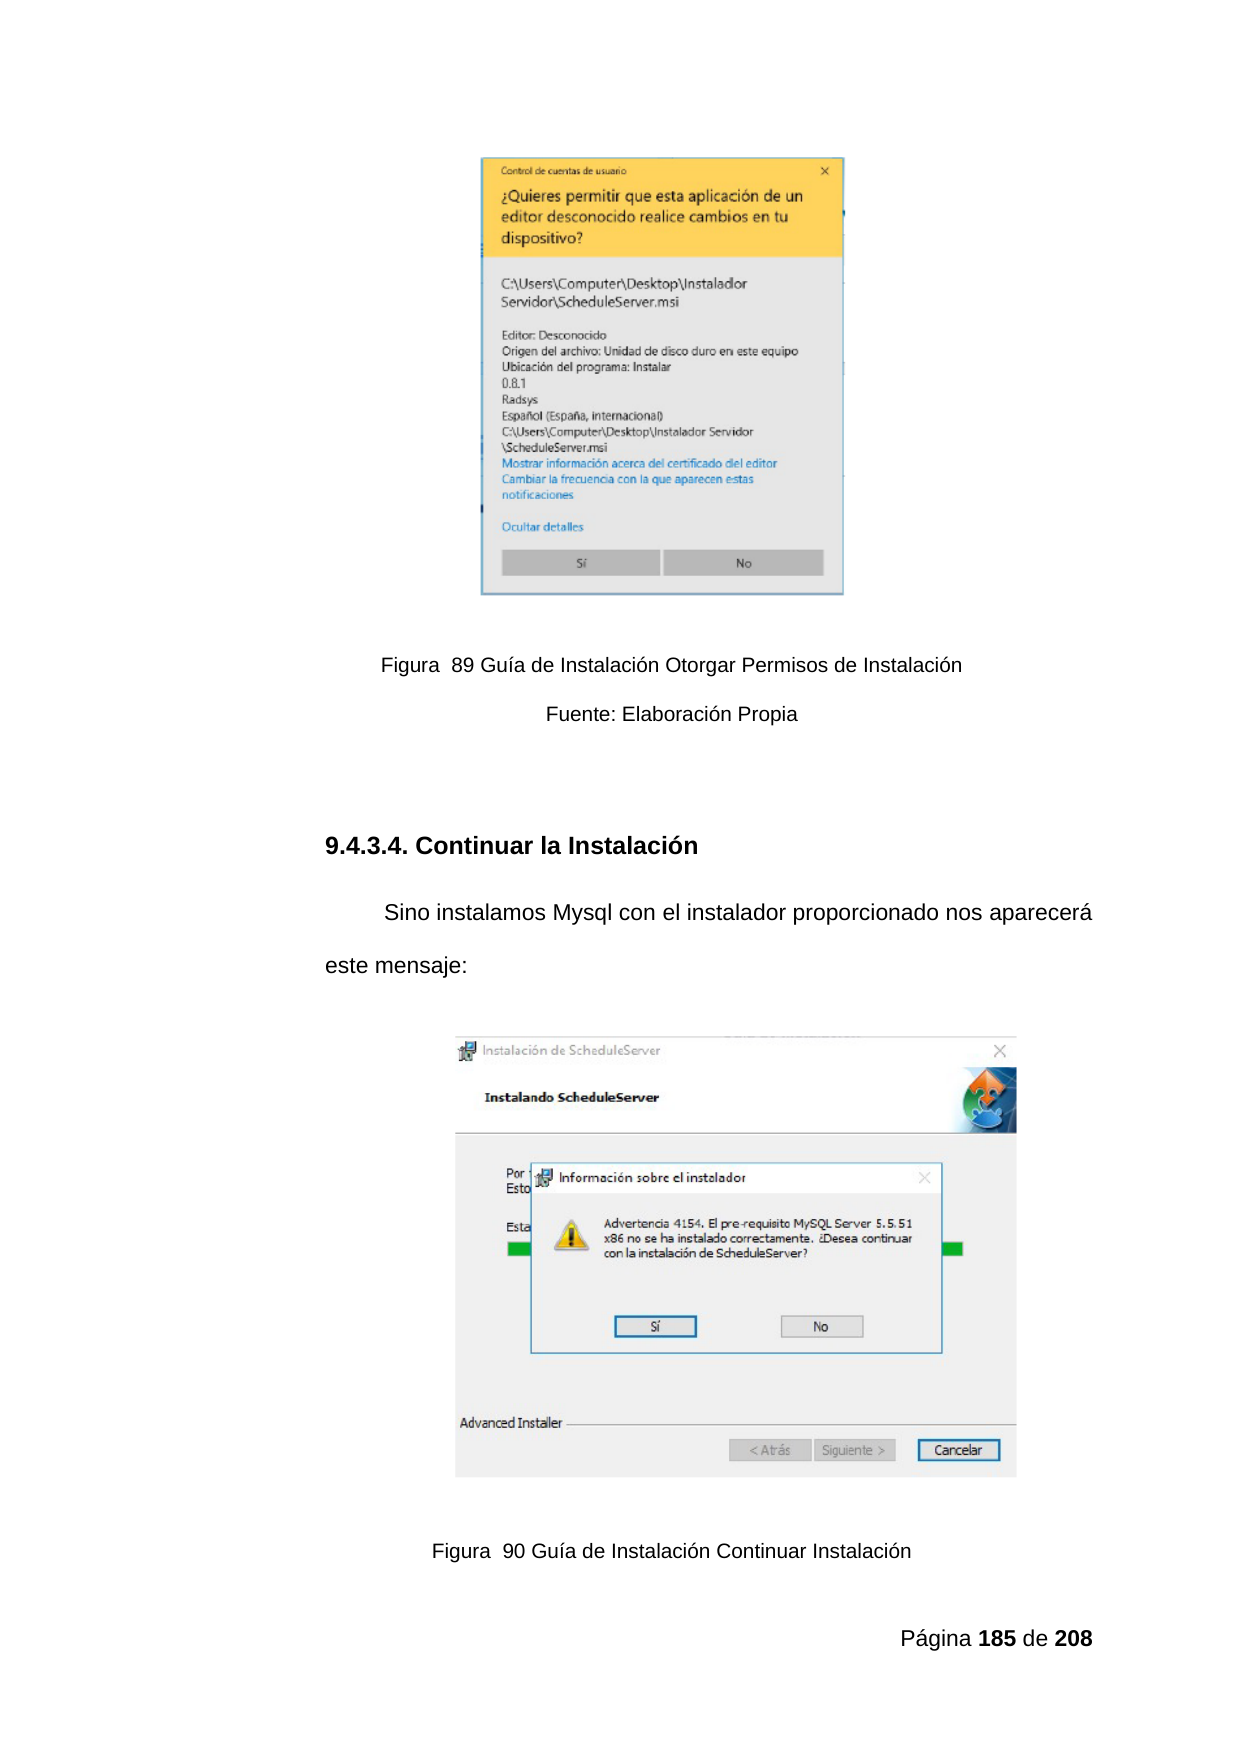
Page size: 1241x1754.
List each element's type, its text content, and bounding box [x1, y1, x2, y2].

picture [448, 1029, 1029, 1486]
text 9.4.3.4. Continuar la Instalación [251, 831, 1092, 859]
picture [473, 147, 853, 602]
text Fuente: Elaboración Propia [177, 702, 1092, 726]
text Sino instalamos Mysql con el instalador proporcionado nos aparecerá este mensaje: [325, 899, 1092, 978]
